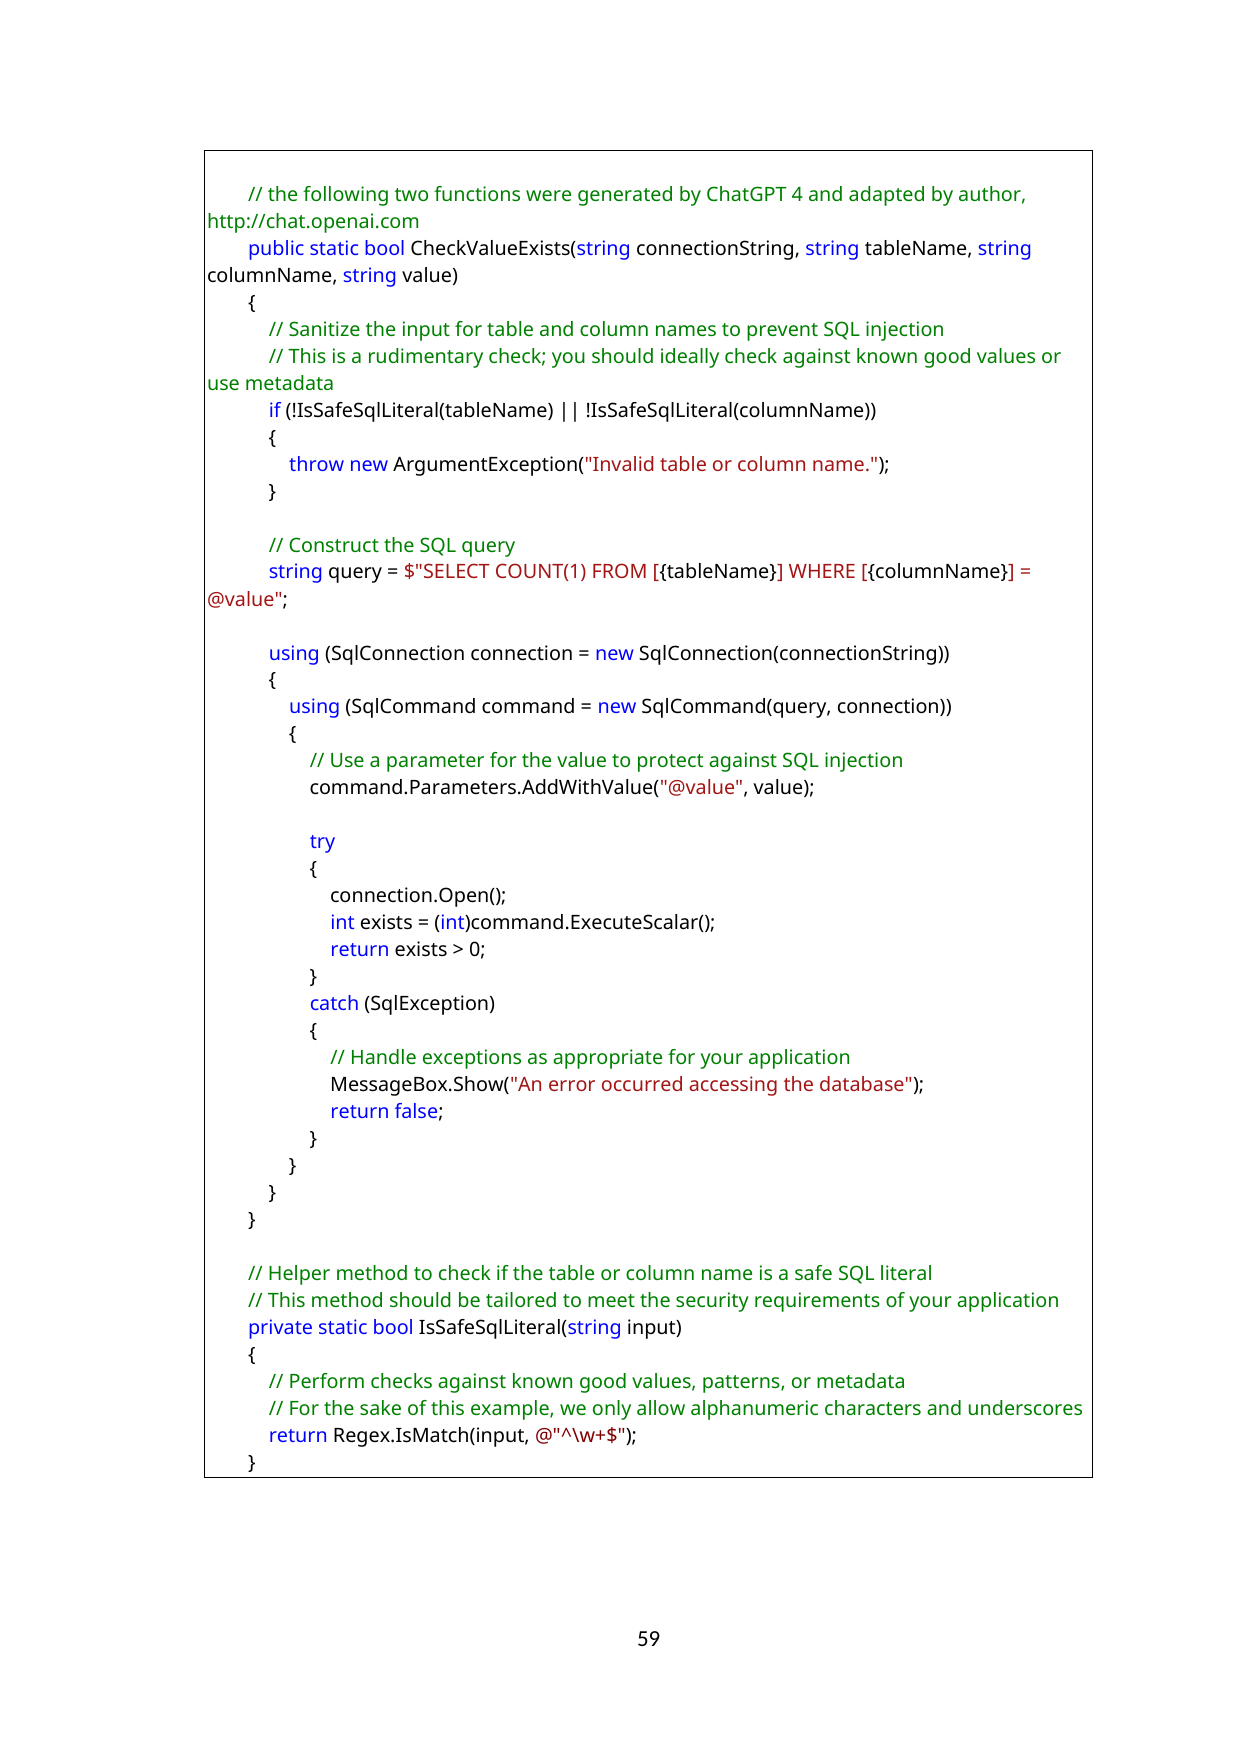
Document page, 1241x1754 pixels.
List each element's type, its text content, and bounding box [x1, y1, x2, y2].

text int exists = (int)command.ExecuteScalar(); [207, 908, 1090, 936]
text { [207, 666, 1090, 693]
text // Use a parameter for the value to protect against SQL injection [207, 747, 1090, 774]
text { [207, 423, 1090, 450]
text } [207, 962, 1090, 989]
text { [207, 1340, 1090, 1367]
text } [207, 1151, 1090, 1178]
text if (!IsSafeSqlLiteral(tableName) || !IsSafeSqlLiteral(columnName)) [207, 396, 1090, 423]
text } [205, 1445, 1092, 1477]
text using (SqlConnection connection = new SqlConnection(connectionString)) [207, 639, 1090, 666]
text { [207, 854, 1090, 882]
text // Helper method to check if the table or column name is a safe SQL literal [207, 1259, 1090, 1286]
text // Construct the SQL query [207, 531, 1090, 558]
text throw new ArgumentException("Invalid table or column name."); [207, 450, 1090, 477]
text public static bool CheckValueExists(string connectionString, string tableName, string columnName, string value) [207, 234, 1090, 288]
text // This is a rudimentary check; you should ideally check against known good values or use metadata [207, 342, 1090, 396]
text // This method should be tailored to meet the security requirements of your application [207, 1286, 1090, 1313]
text command.Parameters.AddWithValue("@value", value); [207, 774, 1090, 801]
text using (SqlCommand command = new SqlCommand(query, connection)) [207, 693, 1090, 720]
text return Regex.IsMatch(input, @"^\w+$"); [207, 1421, 1090, 1445]
text try [207, 828, 1090, 854]
text } [207, 1178, 1090, 1205]
text MessageBox.Show("An error occurred accessing the database"); [207, 1070, 1090, 1097]
text { [207, 720, 1090, 747]
text connection.Open(); [207, 882, 1090, 908]
text } [207, 1205, 1090, 1232]
text } [207, 1124, 1090, 1151]
text // For the sake of this example, we only allow alphanumeric characters and underscores [207, 1394, 1090, 1421]
text } [207, 477, 1090, 504]
text catch (SqlException) [207, 989, 1090, 1016]
text { [207, 288, 1090, 315]
text private static bool IsSafeSqlLiteral(string input) [207, 1313, 1090, 1340]
text string query = $"SELECT COUNT(1) FROM [{tableName}] WHERE [{columnName}] = @value"; [207, 558, 1090, 612]
text // the following two functions were generated by ChatGPT 4 and adapted by author, http://chat.openai.com [207, 180, 1090, 234]
text // Handle exceptions as appropriate for your application [207, 1043, 1090, 1070]
text return false; [207, 1097, 1090, 1124]
text { [207, 1016, 1090, 1043]
text // Perform checks against known good values, patterns, or metadata [207, 1367, 1090, 1394]
text return exists > 0; [207, 936, 1090, 962]
text // Sanitize the input for table and column names to prevent SQL injection [207, 315, 1090, 342]
